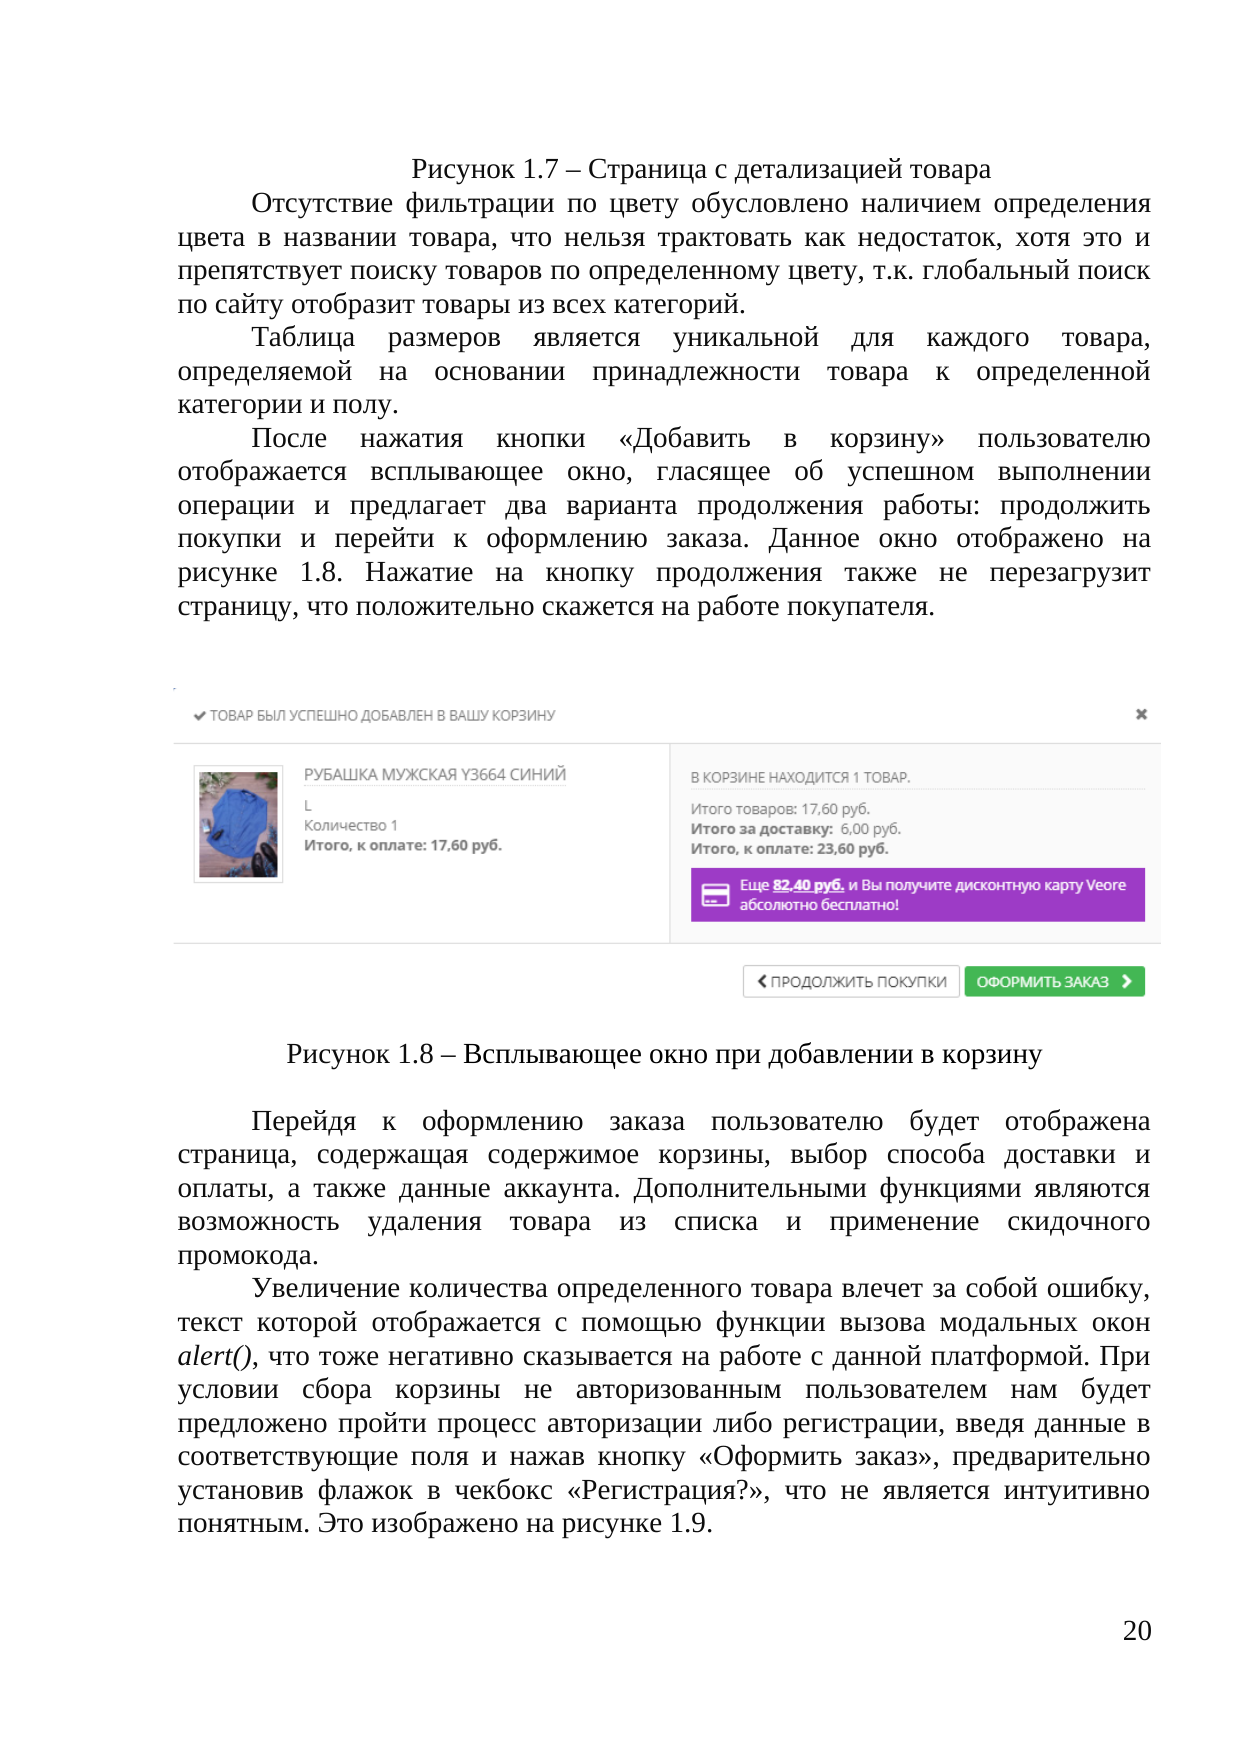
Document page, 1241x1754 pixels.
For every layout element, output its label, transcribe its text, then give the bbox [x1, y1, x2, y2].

text После нажатия кнопки «Добавить в корзину» пользователю отображается всплывающее окно, гласящее об успешном выполнении операции и предлагает два варианта продолжения работы: продолжить покупки и перейти к оформлению заказа. Данное окно отображено на рисунке 1.8. Нажатие на кнопку продолжения также не перезагрузит страницу, что положительно скажется на работе покупателя. [177, 420, 1152, 621]
text Рисунок 1.8 – Всплывающее окно при добавлении в корзину [177, 1036, 1152, 1069]
text Увеличение количества определенного товара влечет за собой ошибку, текст которой отображается с помощью функции вызова модальных окон alert(), что тоже негативно сказывается на работе с данной платформой. При условии сбора корзины не авторизованным пользователем нам будет предложено пройти процесс авторизации либо регистрации, введя данные в соответствующие поля и нажав кнопку «Оформить заказ», предварительно установив флажок в чекбокс «Регистрация?», что не является интуитивно понятным. Это изображено на рисунке 1.9. [177, 1271, 1152, 1539]
picture [173, 688, 1161, 1003]
text Рисунок 1.7 – Страница с детализацией товара [177, 152, 1152, 185]
text Перейдя к оформлению заказа пользователю будет отображена страница, содержащая содержимое корзины, выбор способа доставки и оплаты, а также данные аккаунта. Дополнительными функциями являются возможность удаления товара из списка и применение скидочного промокода. [177, 1103, 1152, 1271]
text Таблица размеров является уникальной для каждого товара, определяемой на основании принадлежности товара к определенной категории и полу. [177, 319, 1152, 420]
text Отсутствие фильтрации по цвету обусловлено наличием определения цвета в названии товара, что нельзя трактовать как недостаток, хотя это и препятствует поиску товаров по определенному цвету, т.к. глобальный поиск по сайту отобразит товары из всех категорий. [177, 185, 1152, 319]
